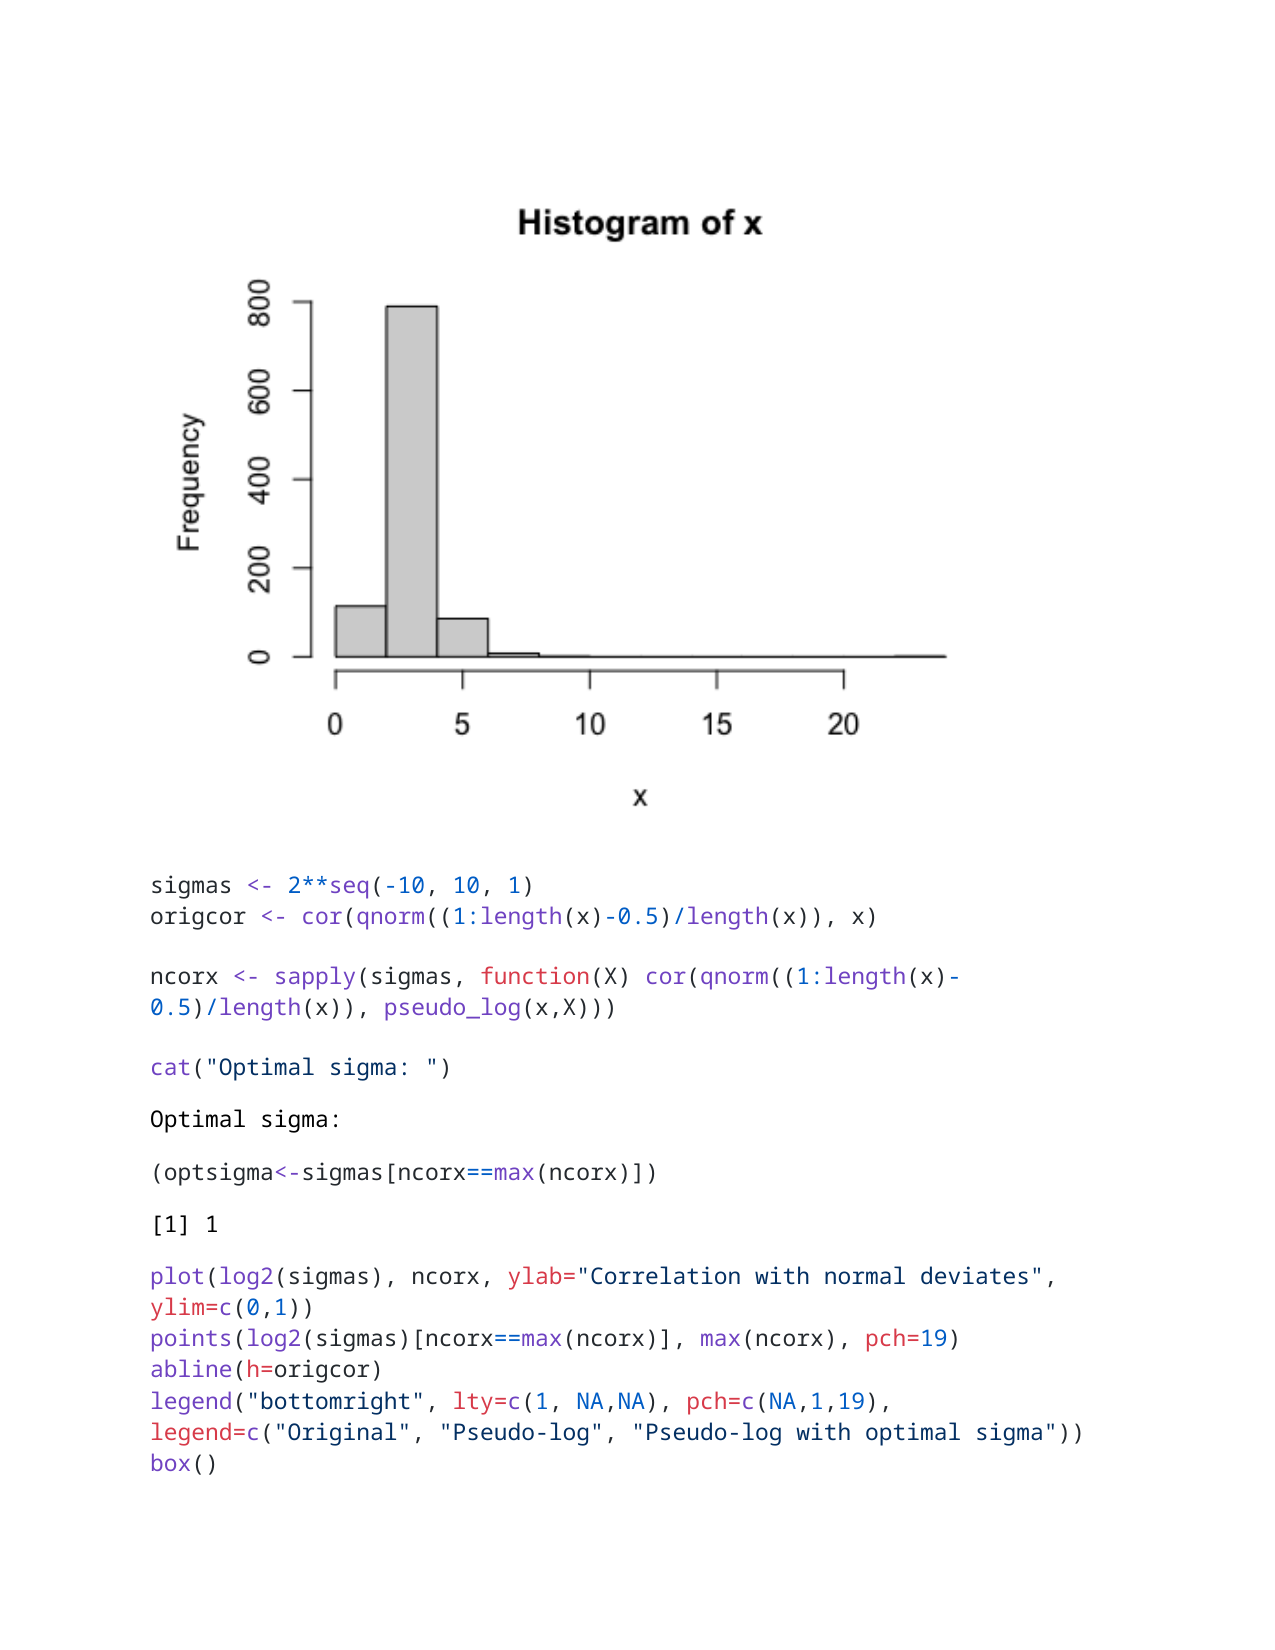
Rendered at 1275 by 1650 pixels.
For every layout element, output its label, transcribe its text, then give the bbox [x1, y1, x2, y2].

text [1] 1 [150, 1207, 1125, 1239]
text sigmas <- 2**seq(-10, 10, 1) origcor <- cor(qnorm((1:length(x)-0.5)/length(x)), x) ncorx <- sapply(sigmas, function(X) cor(qnorm((1:length(x)-0.5)/length(x)), pseudo_log(x,X))) cat("Optimal sigma: ") [150, 869, 1125, 1082]
picture [168, 150, 1044, 850]
text plot(log2(sigmas), ncorx, ylab="Correlation with normal deviates", ylim=c(0,1)) points(log2(sigmas)[ncorx==max(ncorx)], max(ncorx), pch=19) abline(h=origcor) legend("bottomright", lty=c(1, NA,NA), pch=c(NA,1,19), legend=c("Original", "Pseudo-log", "Pseudo-log with optimal sigma")) box() [150, 1259, 1125, 1478]
text (optsigma<-sigmas[ncorx==max(ncorx)]) [150, 1155, 1125, 1187]
text Optimal sigma: [150, 1103, 1125, 1134]
